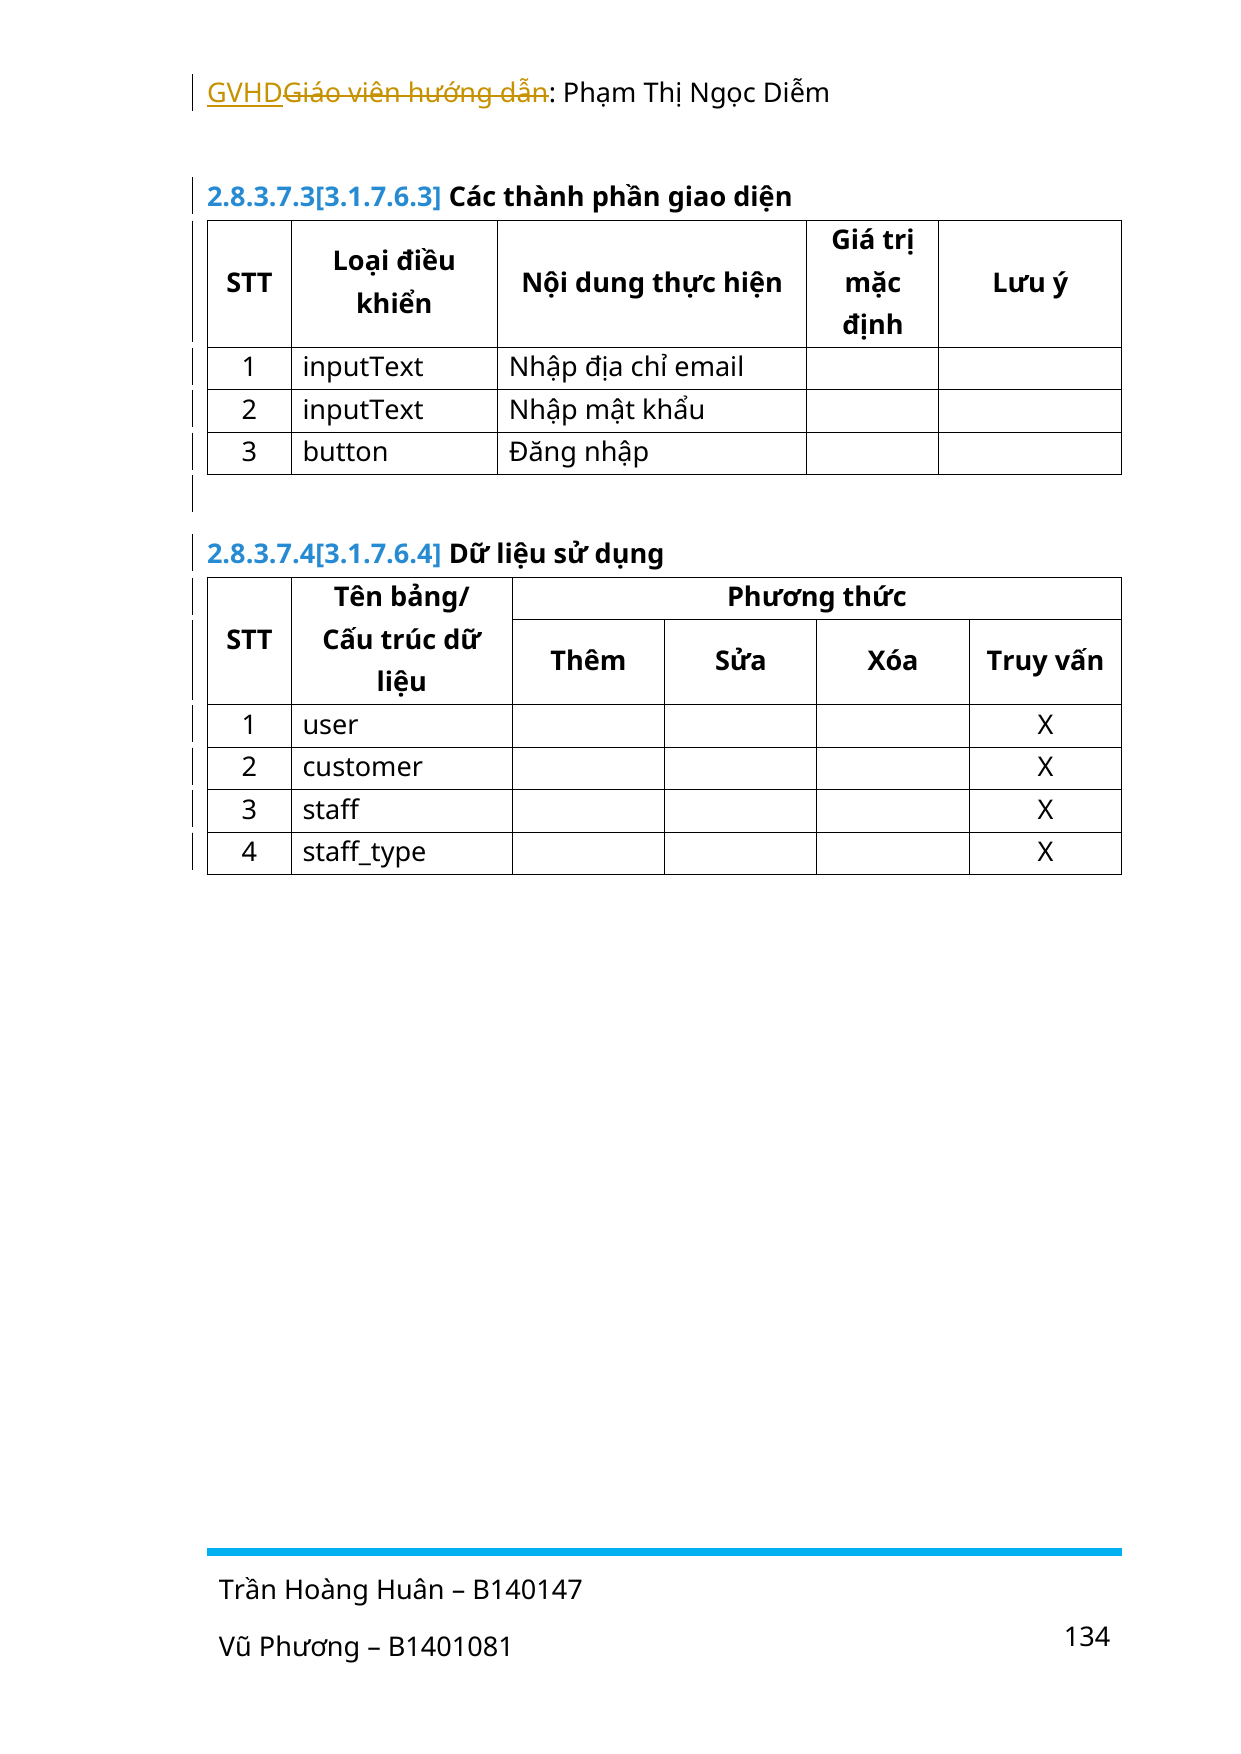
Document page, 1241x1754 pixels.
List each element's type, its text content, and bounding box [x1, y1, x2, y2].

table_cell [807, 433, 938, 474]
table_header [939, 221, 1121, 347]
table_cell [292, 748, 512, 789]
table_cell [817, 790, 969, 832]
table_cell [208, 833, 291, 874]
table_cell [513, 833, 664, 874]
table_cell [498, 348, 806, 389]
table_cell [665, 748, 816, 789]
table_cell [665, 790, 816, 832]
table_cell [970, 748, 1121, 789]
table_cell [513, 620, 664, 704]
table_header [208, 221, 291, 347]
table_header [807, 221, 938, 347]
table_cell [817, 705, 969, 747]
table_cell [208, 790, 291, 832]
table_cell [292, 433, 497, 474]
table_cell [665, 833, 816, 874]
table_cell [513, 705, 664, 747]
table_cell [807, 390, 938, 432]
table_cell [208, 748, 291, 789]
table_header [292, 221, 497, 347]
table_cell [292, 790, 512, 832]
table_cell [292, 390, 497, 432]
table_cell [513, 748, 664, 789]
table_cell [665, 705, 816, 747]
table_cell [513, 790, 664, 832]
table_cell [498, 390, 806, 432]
subtitle Dữ liệu sử dụng [207, 534, 1122, 571]
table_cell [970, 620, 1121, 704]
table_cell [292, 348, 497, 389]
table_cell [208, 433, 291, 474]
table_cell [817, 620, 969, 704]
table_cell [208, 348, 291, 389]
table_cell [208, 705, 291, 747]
subtitle Các thành phần giao diện [207, 177, 1122, 214]
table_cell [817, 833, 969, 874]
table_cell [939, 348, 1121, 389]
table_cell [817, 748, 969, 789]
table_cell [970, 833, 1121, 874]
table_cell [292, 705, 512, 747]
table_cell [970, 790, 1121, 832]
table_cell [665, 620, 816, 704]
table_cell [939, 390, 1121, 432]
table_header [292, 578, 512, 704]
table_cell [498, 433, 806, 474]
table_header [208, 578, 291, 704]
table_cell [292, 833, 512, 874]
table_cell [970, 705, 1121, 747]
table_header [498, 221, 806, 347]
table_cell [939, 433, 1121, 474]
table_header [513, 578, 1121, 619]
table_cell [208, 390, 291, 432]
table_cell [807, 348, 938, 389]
